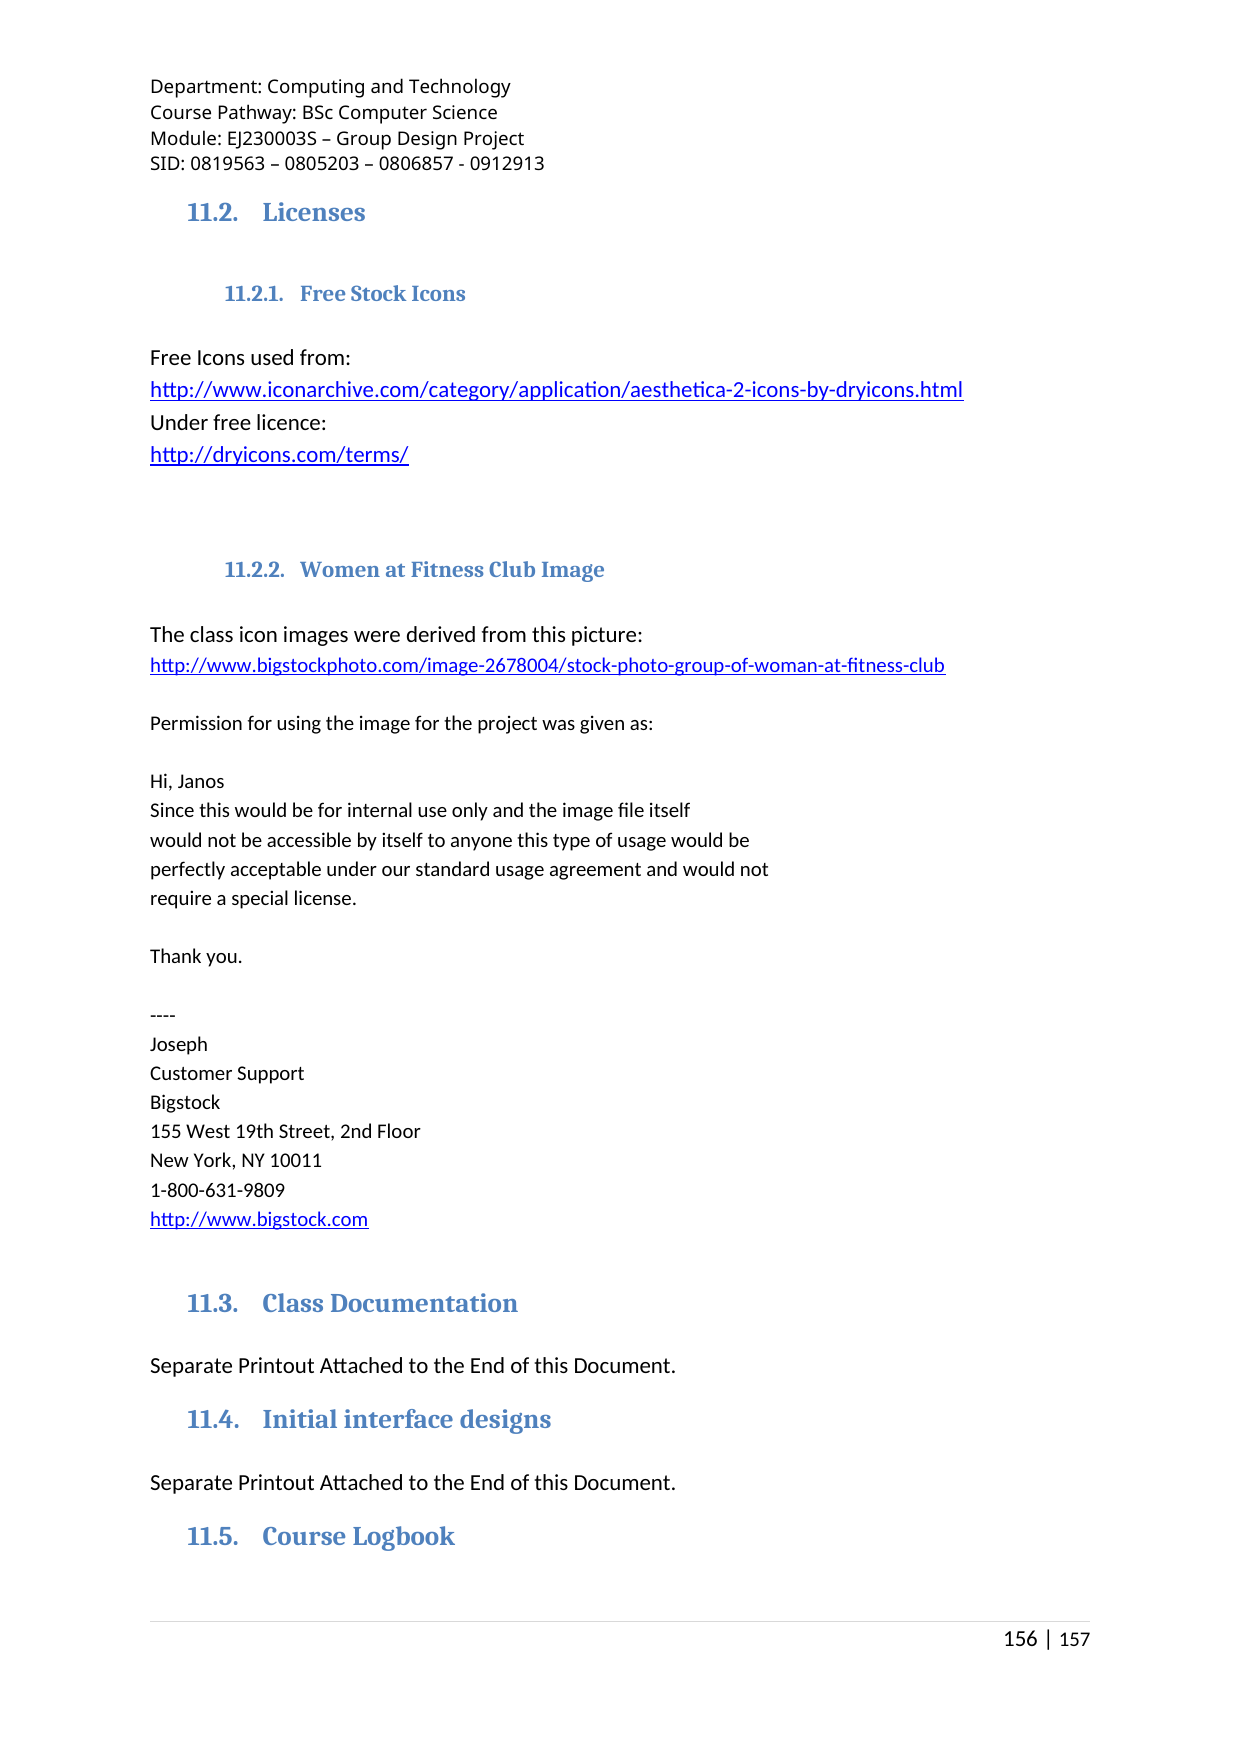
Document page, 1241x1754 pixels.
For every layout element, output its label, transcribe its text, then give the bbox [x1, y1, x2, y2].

subtitle Course Logbook [187, 1521, 1090, 1552]
text Permission for using the image for the project was given as: [150, 710, 1090, 736]
subtitle Class Documentation [187, 1288, 1090, 1319]
subtitle Free Stock Icons [225, 281, 1090, 307]
text Since this would be for internal use only and the image file itself would not be accessible by itself to anyone this type of usage would be perfectly acceptable under our standard usage agreement and would not require a special license. Thank you. ---- Joseph Customer Support Bigstock 155 West 19th Street, 2nd Floor New York, NY 10011 1-800-631-9809 http://www.bigstock.com [150, 798, 1090, 1231]
subtitle Women at Fitness Club Image [225, 557, 1090, 584]
text Free Icons used from: [150, 343, 1090, 371]
subtitle Licenses [187, 197, 1090, 228]
text Separate Printout Attached to the End of this Document. [150, 1468, 1090, 1496]
text Under free licence: [150, 408, 1090, 436]
text http://dryicons.com/terms/ [150, 440, 1090, 468]
text http://www.bigstockphoto.com/image-2678004/stock-photo-group-of-woman-at-fitness-club [150, 652, 1090, 677]
text The class icon images were derived from this picture: [150, 620, 1090, 648]
subtitle Initial interface designs [187, 1404, 1090, 1436]
text http://www.iconarchive.com/category/application/aesthetica-2-icons-by-dryicons.html [150, 376, 1090, 403]
text Separate Printout Attached to the End of this Document. [150, 1352, 1090, 1379]
text Hi, Janos [150, 768, 1090, 794]
